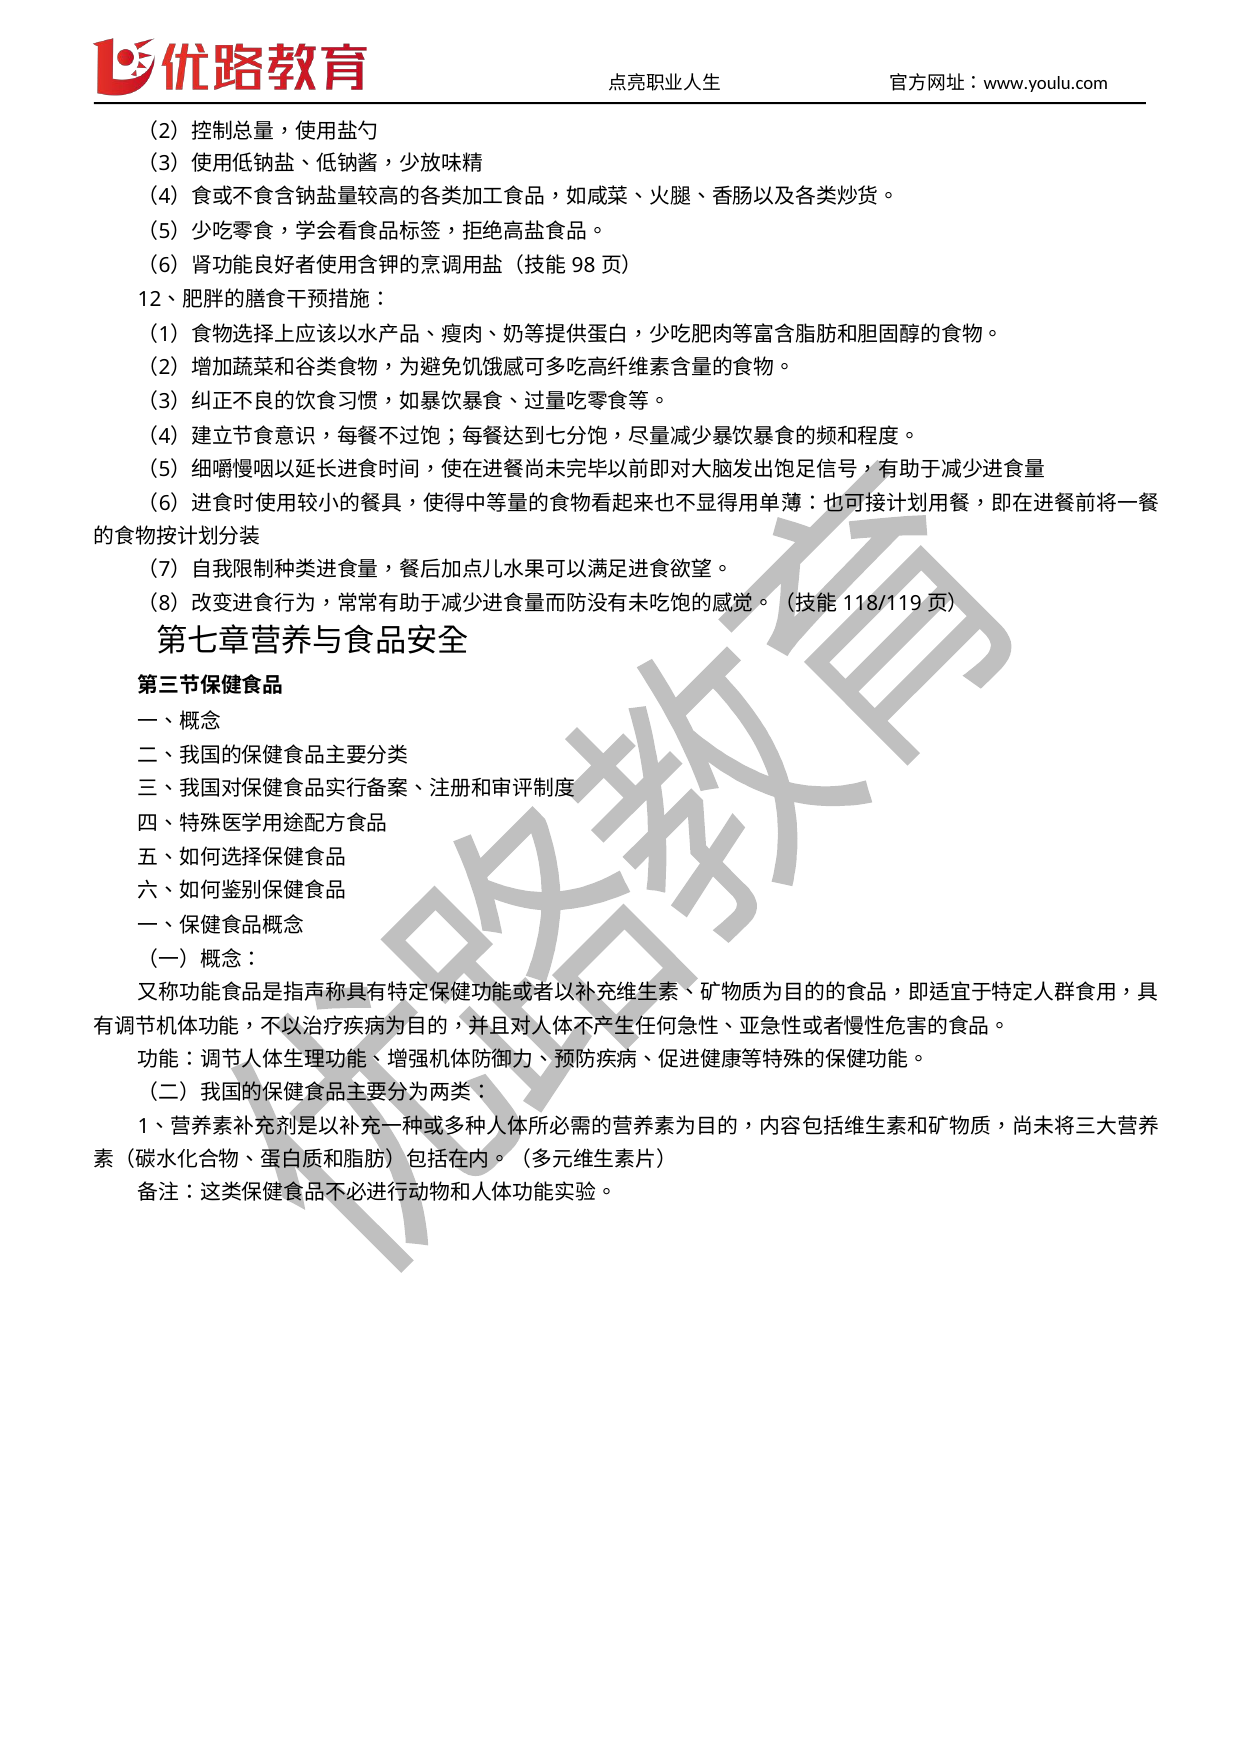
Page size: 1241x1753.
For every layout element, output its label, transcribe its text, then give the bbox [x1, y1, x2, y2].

text 第三节保健食品 [137, 661, 1163, 700]
text 备注：这类保健食品不必进行动物和人体功能实验。 [137, 1173, 1163, 1206]
text （2）增加蔬菜和谷类食物，为避免饥饿感可多吃高纤维素含量的食物。 [137, 348, 1163, 381]
text 一、保健食品概念 [137, 904, 1163, 940]
text （8）改变进食行为，常常有助于减少进食量而防没有未吃饱的感觉。（技能 118/119 页） [137, 583, 1163, 617]
text （6）进食时使用较小的餐具，使得中等量的食物看起来也不显得用单薄：也可接计划用餐，即在进餐前将一餐的食物按计划分装 [94, 483, 1163, 550]
text （3）纠正不良的饮食习惯，如暴饮暴食、过量吃零食等。 [137, 381, 1163, 415]
text （4）建立节食意识，每餐不过饱；每餐达到七分饱，尽量减少暴饮暴食的频和程度。 [137, 415, 1163, 450]
text （1）食物选择上应该以水产品、瘦肉、奶等提供蛋白，少吃肥肉等富含脂肪和胆固醇的食物。 [137, 313, 1163, 348]
text 二、我国的保健食品主要分类 [137, 736, 1163, 769]
text 1、营养素补充剂是以补充一种或多种人体所必需的营养素为目的，内容包括维生素和矿物质，尚未将三大营养素（碳水化合物、蛋白质和脂肪）包括在内。（多元维生素片） [94, 1106, 1163, 1173]
text （二）我国的保健食品主要分为两类： [137, 1073, 1163, 1106]
text （6）肾功能良好者使用含钾的烹调用盐（技能 98 页） [137, 246, 1163, 279]
text （5）细嚼慢咽以延长进食时间，使在进餐尚未完毕以前即对大脑发出饱足信号，有助于减少进食量 [137, 450, 1163, 483]
text 第七章营养与食品安全 [156, 617, 1163, 661]
text 六、如何鉴别保健食品 [137, 871, 1163, 904]
text 功能：调节人体生理功能、增强机体防御力、预防疾病、促进健康等特殊的保健功能。 [137, 1040, 1163, 1073]
text 又称功能食品是指声称具有特定保健功能或者以补充维生素、矿物质为目的的食品，即适宜于特定人群食用，具有调节机体功能，不以治疗疾病为目的，并且对人体不产生任何急性、亚急性或者慢性危害的食品。 [94, 973, 1163, 1040]
text 一、概念 [137, 700, 1163, 736]
picture [68, 25, 367, 113]
text （4）食或不食含钠盐量较高的各类加工食品，如咸菜、火腿、香肠以及各类炒货。 [137, 177, 1163, 211]
text 点亮职业人生 官方网址：www.youlu.com [608, 63, 1163, 96]
text 三、我国对保健食品实行备案、注册和审评制度 [137, 769, 1163, 802]
text （7）自我限制种类进食量，餐后加点儿水果可以满足进食欲望。 [137, 550, 1163, 583]
text （5）少吃零食，学会看食品标签，拒绝高盐食品。 [137, 211, 1163, 246]
text 12、肥胖的膳食干预措施： [137, 279, 1163, 313]
text （一）概念： [137, 940, 1163, 973]
text 四、特殊医学用途配方食品 [137, 802, 1163, 838]
text （2）控制总量，使用盐勺 [137, 117, 1163, 144]
text 五、如何选择保健食品 [137, 838, 1163, 871]
text （3）使用低钠盐、低钠酱，少放味精 [137, 144, 1163, 177]
